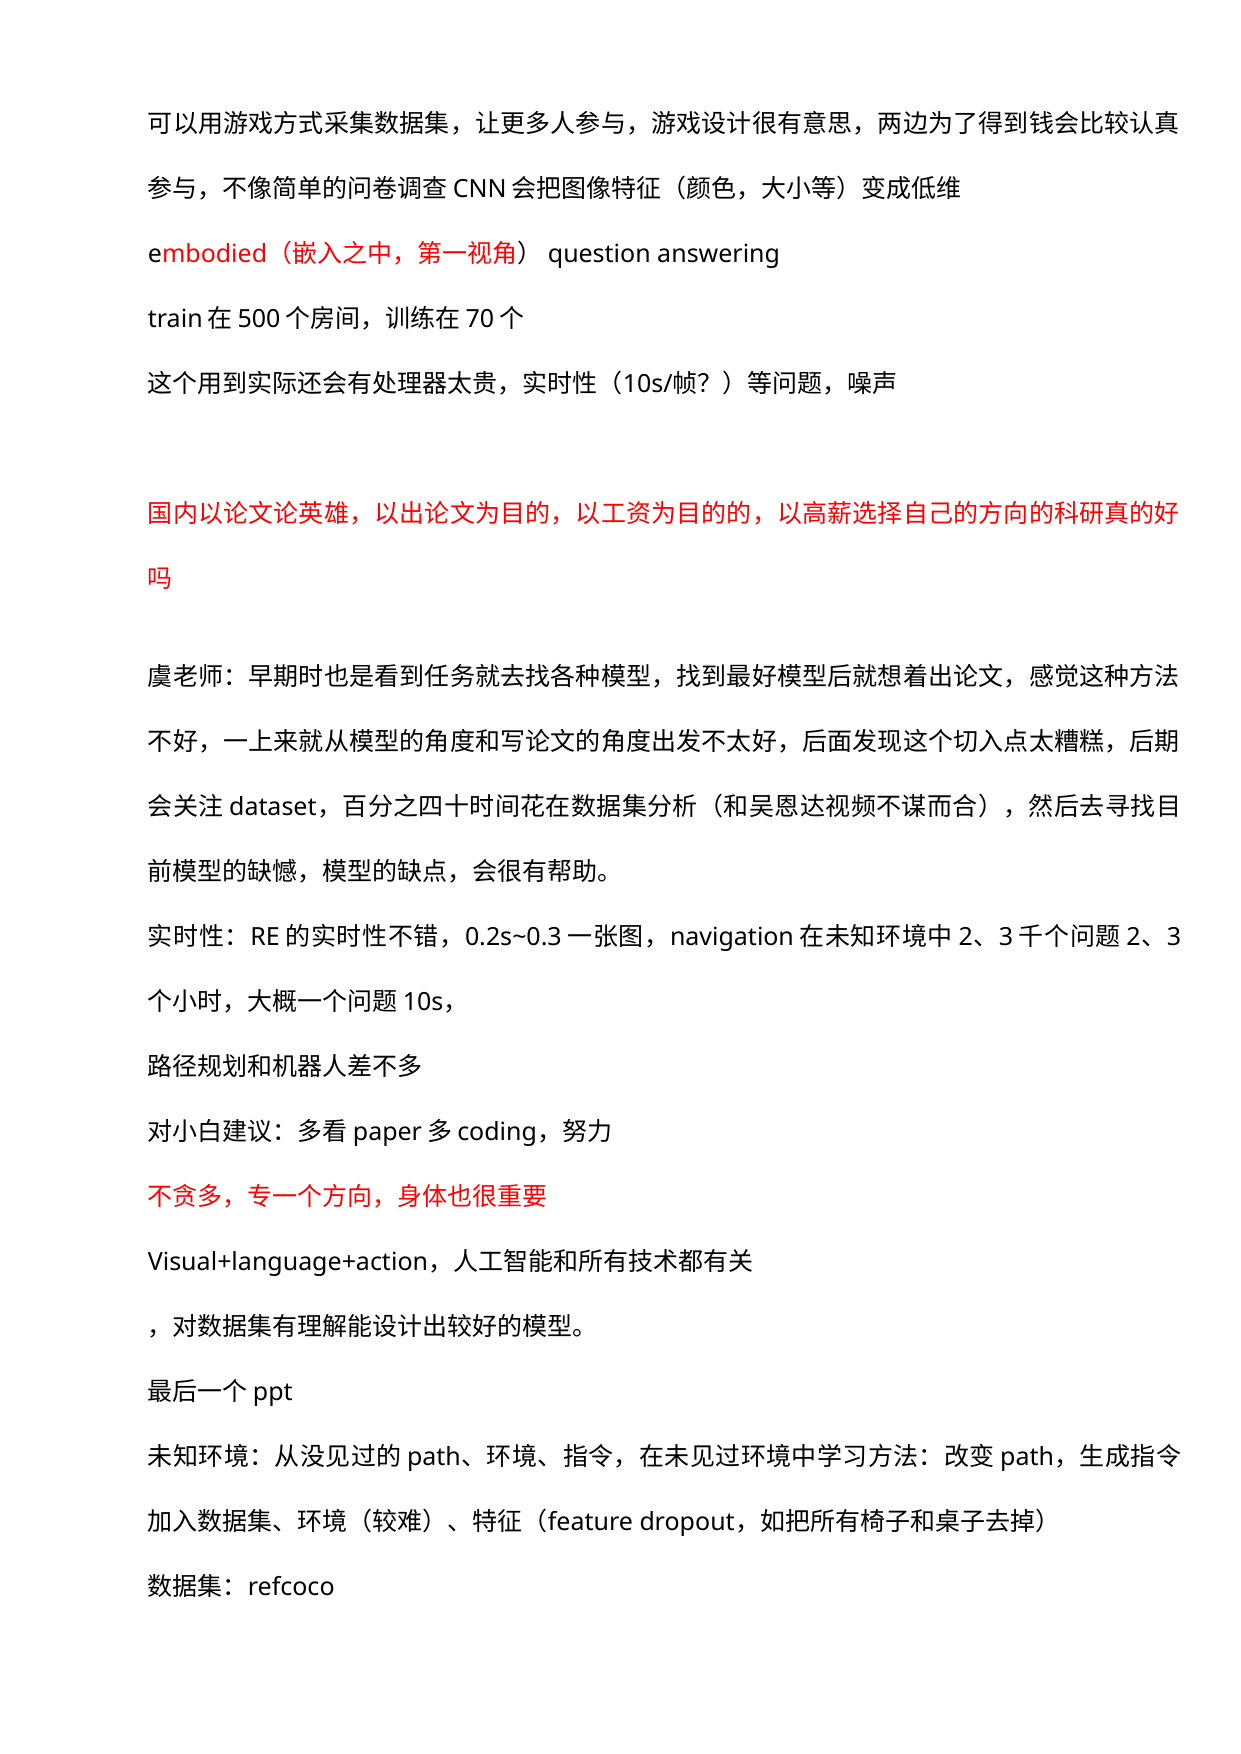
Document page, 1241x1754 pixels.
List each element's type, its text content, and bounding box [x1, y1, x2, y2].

text 最后一个ppt [148, 1357, 1181, 1422]
text 不贪多，专一个方向，身体也很重要 [148, 1162, 1181, 1227]
text 数据集：refcoco [148, 1552, 1181, 1617]
text 实时性：RE的实时性不错，0.2s~0.3一张图，navigation在未知环境中2、3千个问题2、3个小时，大概一个问题10s， [148, 902, 1181, 1032]
text 对小白建议：多看paper多coding，努力 [148, 1097, 1181, 1162]
text 未知环境：从没见过的path、环境、指令，在未见过环境中学习方法：改变path，生成指令，加入数据集、环境（较难）、特征（feature dropout，如把所有椅子和桌子去掉） [148, 1422, 1181, 1552]
text Visual+language+action，人工智能和所有技术都有关 ，对数据集有理解能设计出较好的模型。 [148, 1227, 1181, 1357]
text 虞老师：早期时也是看到任务就去找各种模型，找到最好模型后就想着出论文，感觉这种方法不好，一上来就从模型的角度和写论文的角度出发不太好，后面发现这个切入点太糟糕，后期会关注dataset，百分之四十时间花在数据集分析（和吴恩达视频不谋而合），然后去寻找目前模型的缺憾，模型的缺点，会很有帮助。 [148, 642, 1181, 902]
text 国内以论文论英雄，以出论文为目的，以工资为目的的，以高薪选择自己的方向的科研真的好吗 [148, 479, 1181, 642]
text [148, 89, 1181, 479]
text 路径规划和机器人差不多 [148, 1032, 1181, 1097]
